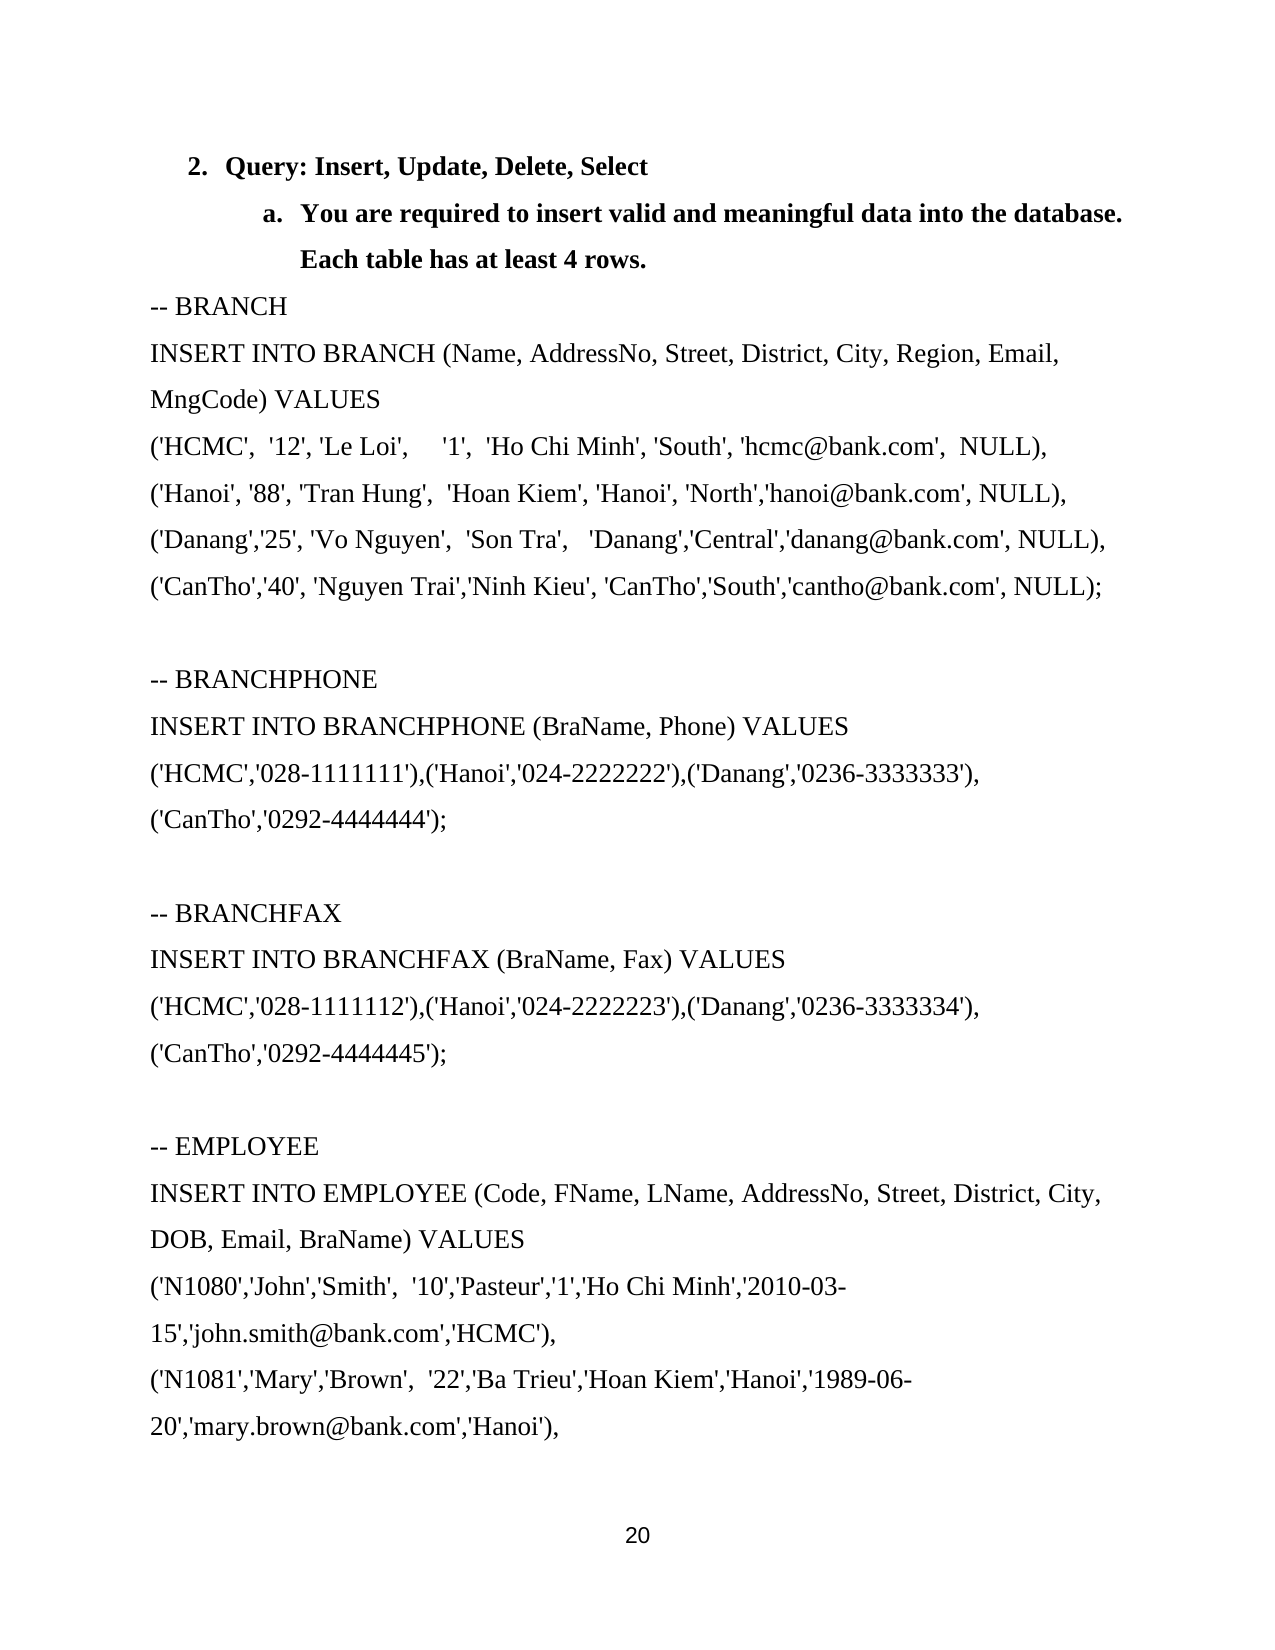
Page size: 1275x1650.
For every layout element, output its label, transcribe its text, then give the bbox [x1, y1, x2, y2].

text ('Danang','25', 'Vo Nguyen', 'Son Tra', 'Danang','Central','danang@bank.com', NULL), [150, 523, 1125, 554]
text ('HCMC','028-1111111'),('Hanoi','024-2222222'),('Danang','0236-3333333'),('CanTho','0292-4444444'); [150, 757, 1125, 834]
text -- BRANCHPHONE [150, 663, 1125, 694]
text ('HCMC','028-1111112'),('Hanoi','024-2222223'),('Danang','0236-3333334'),('CanTho','0292-4444445'); [150, 990, 1125, 1068]
text INSERT INTO BRANCHFAX (BraName, Fax) VALUES [150, 943, 1125, 974]
text ('N1081','Mary','Brown', '22','Ba Trieu','Hoan Kiem','Hanoi','1989-06-20','mary.brown@bank.com','Hanoi'), [150, 1363, 1125, 1441]
text ('CanTho','40', 'Nguyen Trai','Ninh Kieu', 'CanTho','South','cantho@bank.com', NULL); [150, 570, 1125, 601]
text -- BRANCH [150, 290, 1125, 321]
text ('N1080','John','Smith', '10','Pasteur','1','Ho Chi Minh','2010-03-15','john.smith@bank.com','HCMC'), [150, 1270, 1125, 1348]
text INSERT INTO BRANCHPHONE (BraName, Phone) VALUES [150, 710, 1125, 741]
text INSERT INTO BRANCH (Name, AddressNo, Street, District, City, Region, Email, MngCode) VALUES [150, 337, 1125, 414]
text -- EMPLOYEE [150, 1130, 1125, 1161]
text -- BRANCHFAX [150, 897, 1125, 928]
list Query: Insert, Update, Delete, Select [187, 150, 1125, 181]
text ('HCMC', '12', 'Le Loi', '1', 'Ho Chi Minh', 'South', 'hcmc@bank.com', NULL), [150, 430, 1125, 461]
list You are required to insert valid and meaningful data into the database. Each table has at least 4 rows. [262, 197, 1125, 274]
text ('Hanoi', '88', 'Tran Hung', 'Hoan Kiem', 'Hanoi', 'North','hanoi@bank.com', NULL), [150, 477, 1125, 508]
text INSERT INTO EMPLOYEE (Code, FName, LName, AddressNo, Street, District, City, DOB, Email, BraName) VALUES [150, 1177, 1125, 1254]
